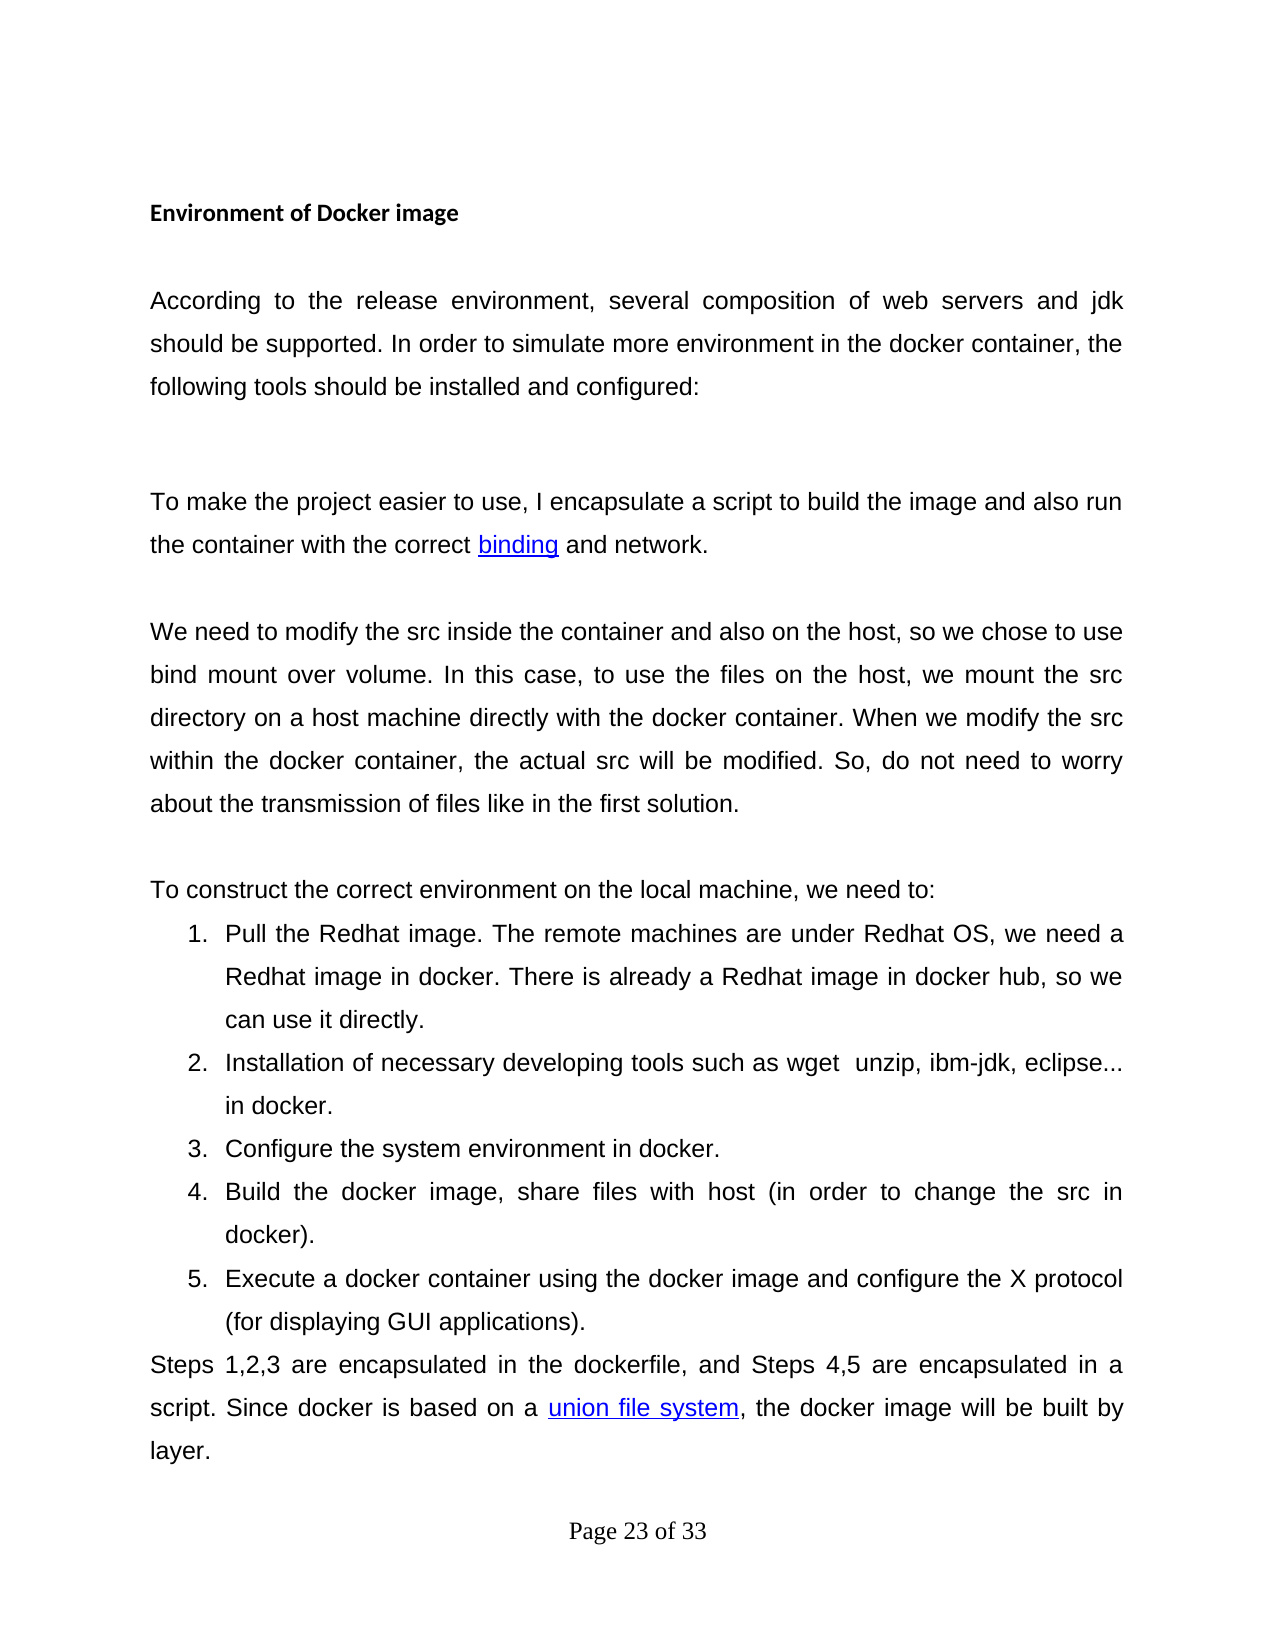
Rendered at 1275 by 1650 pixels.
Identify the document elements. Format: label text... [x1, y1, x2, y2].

list Configure the system environment in docker. [187, 1134, 1125, 1163]
list Execute a docker container using the docker image and configure the X protocol (for displaying GUI applications). [187, 1264, 1125, 1336]
list Build the docker image, share files with host (in order to change the src in docker). [187, 1177, 1125, 1249]
text According to the release environment, several composition of web servers and jdk should be supported. In order to simulate more environment in the docker container, the following tools should be installed and configured: [150, 286, 1125, 401]
list Pull the Redhat image. The remote machines are under Redhat OS, we need a Redhat image in docker. There is already a Redhat image in docker hub, so we can use it directly. [187, 919, 1125, 1034]
text To construct the correct environment on the local machine, we need to: [150, 876, 1125, 904]
text We need to modify the src inside the container and also on the host, so we chose to use bind mount over volume. In this case, to use the files on the host, we mount the src directory on a host machine directly with the docker container. When we modify the src within the docker container, the actual src will be modified. So, do not need to worry about the transmission of files like in the first solution. [150, 617, 1125, 818]
subtitle Environment of Docker image [150, 197, 1125, 228]
text Steps 1,2,3 are encapsulated in the dockerfile, and Steps 4,5 are encapsulated in a script. Since docker is based on a union file system, the docker image will be built by layer. [150, 1350, 1125, 1465]
text To make the project easier to use, I encapsulate a script to build the image and also run the container with the correct binding and network. [150, 487, 1125, 559]
list Installation of necessary developing tools such as wget unzip, ibm-jdk, eclipse... in docker. [187, 1048, 1125, 1120]
